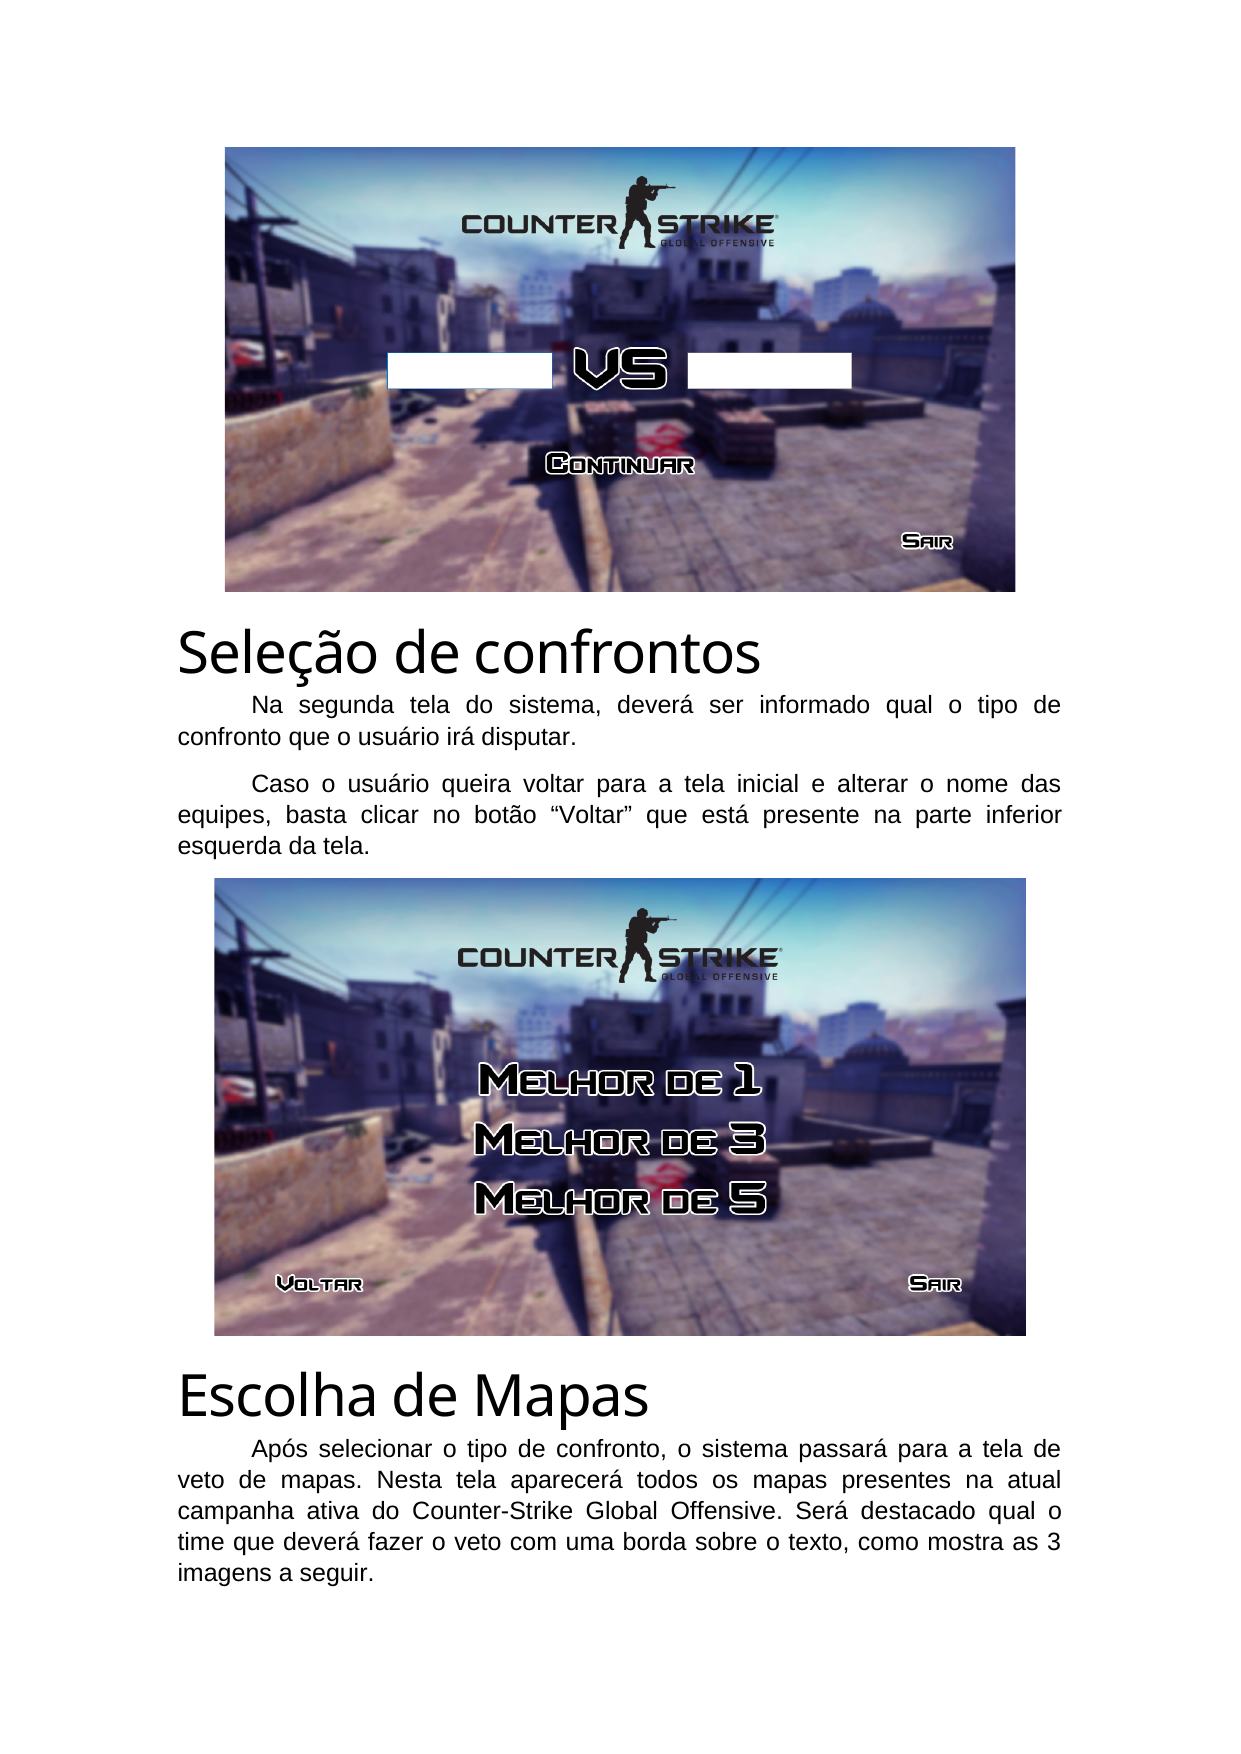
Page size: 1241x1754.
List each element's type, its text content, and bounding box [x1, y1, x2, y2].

text Caso o usuário queira voltar para a tela inicial e alterar o nome das equipes, basta clicar no botão “Voltar” que está presente na parte inferior esquerda da tela. [177, 769, 1063, 860]
picture [224, 147, 1016, 592]
text Na segunda tela do sistema, deverá ser informado qual o tipo de confronto que o usuário irá disputar. [177, 690, 1063, 750]
text Após selecionar o tipo de confronto, o sistema passará para a tela de veto de mapas. Nesta tela aparecerá todos os mapas presentes na atual campanha ativa do Counter-Strike Global Offensive. Será destacado qual o time que deverá fazer o veto com uma borda sobre o texto, como mostra as 3 imagens a seguir. [177, 1433, 1063, 1586]
picture [214, 878, 1026, 1336]
title Seleção de confrontos [177, 611, 1063, 690]
title Escolha de Mapas [177, 1354, 1063, 1433]
